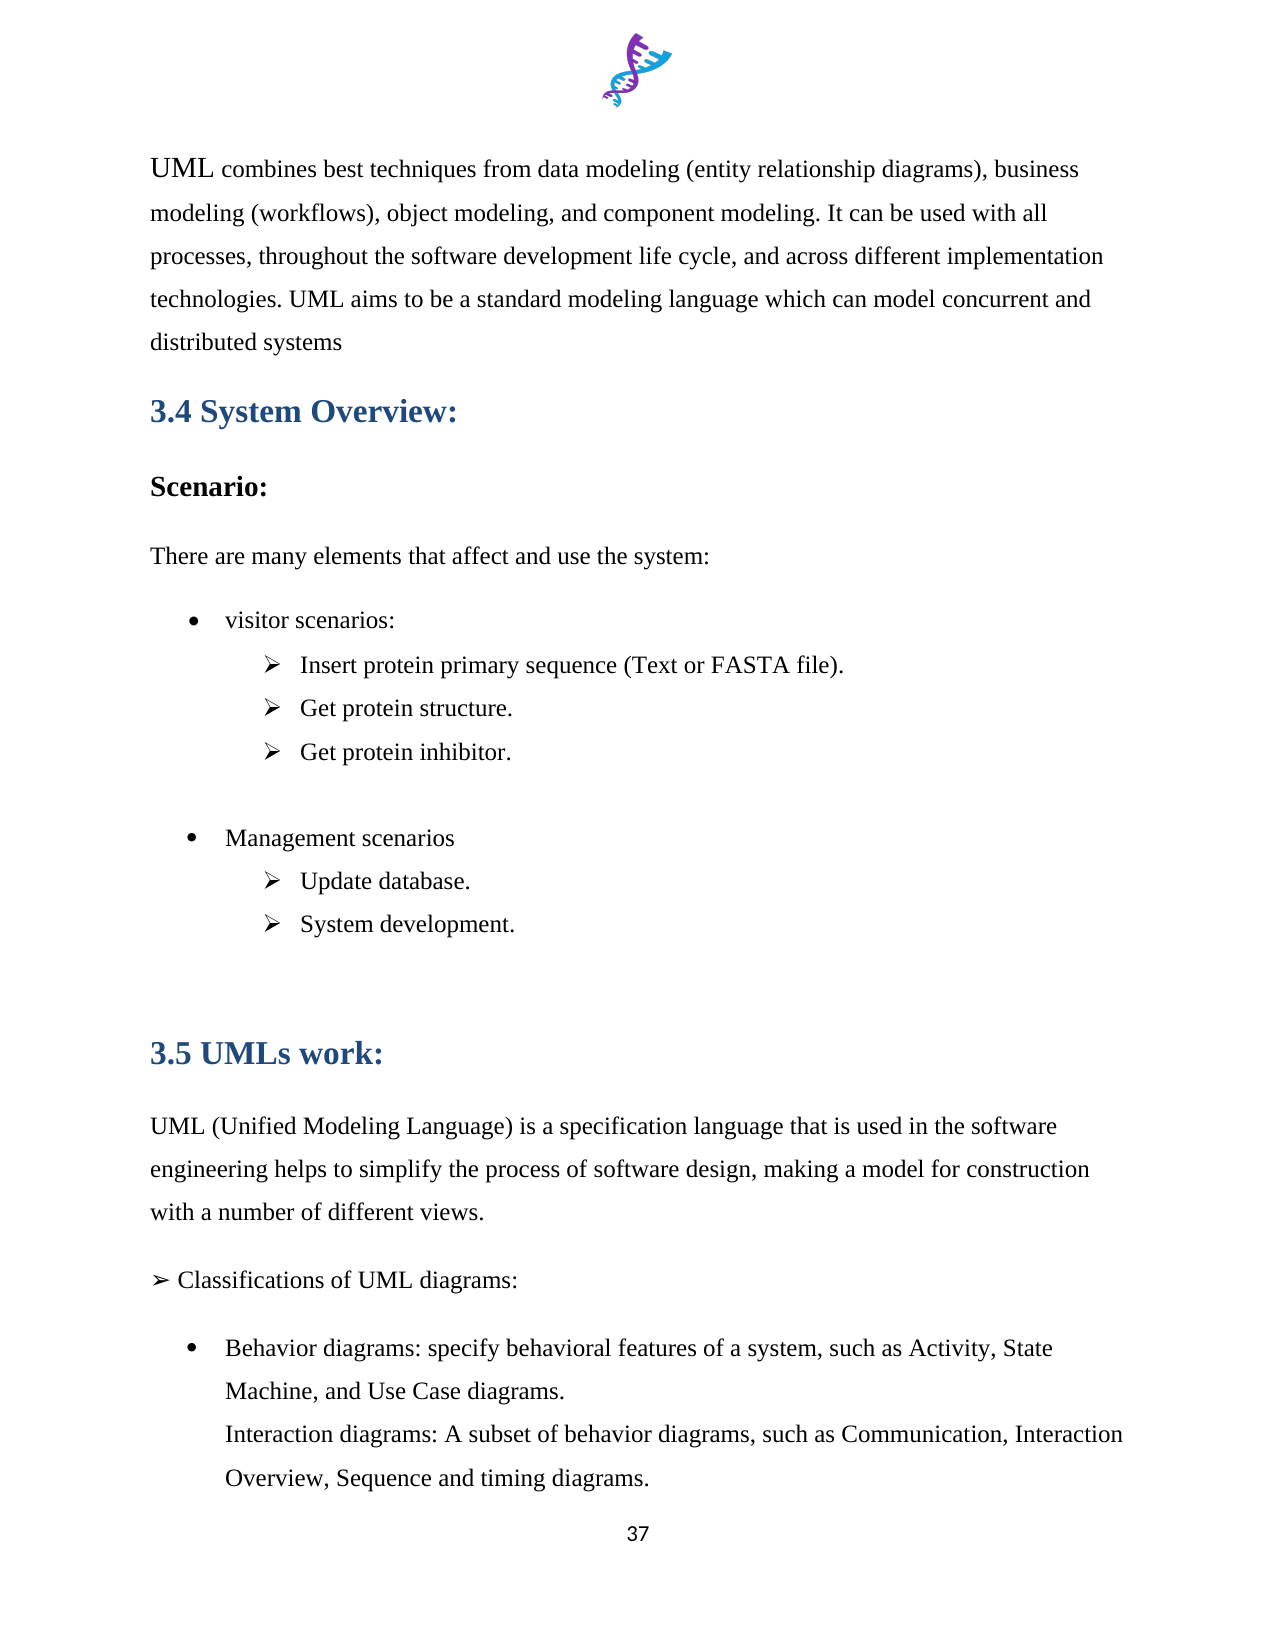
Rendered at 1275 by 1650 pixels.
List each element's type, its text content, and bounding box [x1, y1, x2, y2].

list Management scenarios [187, 823, 1125, 852]
text 3.4 System Overview: [150, 391, 1125, 429]
list Insert protein primary sequence (Text or FASTA file). [262, 650, 1125, 679]
list System development. [262, 909, 1125, 938]
picture [602, 33, 672, 109]
list Machine, and Use Case diagrams. [225, 1376, 1125, 1405]
text There are many elements that affect and use the system: [150, 541, 1125, 569]
text UML combines best techniques from data modeling (entity relationship diagrams), business modeling (workflows), object modeling, and component modeling. It can be used with all processes, throughout the software development life cycle, and across different implementation technologies. UML aims to be a standard modeling language which can model concurrent and distributed systems [150, 150, 1125, 356]
text ➢ Classifications of UML diagrams: [150, 1261, 1125, 1296]
text Scenario: [150, 469, 1125, 503]
list Get protein structure. [262, 693, 1125, 722]
list visitor scenarios: [187, 605, 1125, 635]
list Behavior diagrams: specify behavioral features of a system, such as Activity, State [187, 1333, 1125, 1362]
list Update database. [262, 866, 1125, 895]
text UML (Unified Modeling Language) is a specification language that is used in the software engineering helps to simplify the process of software design, making a model for construction with a number of different views. [150, 1111, 1125, 1226]
text 3.5 UMLs work: [150, 1033, 1125, 1071]
list Get protein inhibitor. [262, 737, 1125, 765]
list Interaction diagrams: A subset of behavior diagrams, such as Communication, Interaction Overview, Sequence and timing diagrams. [225, 1419, 1125, 1491]
